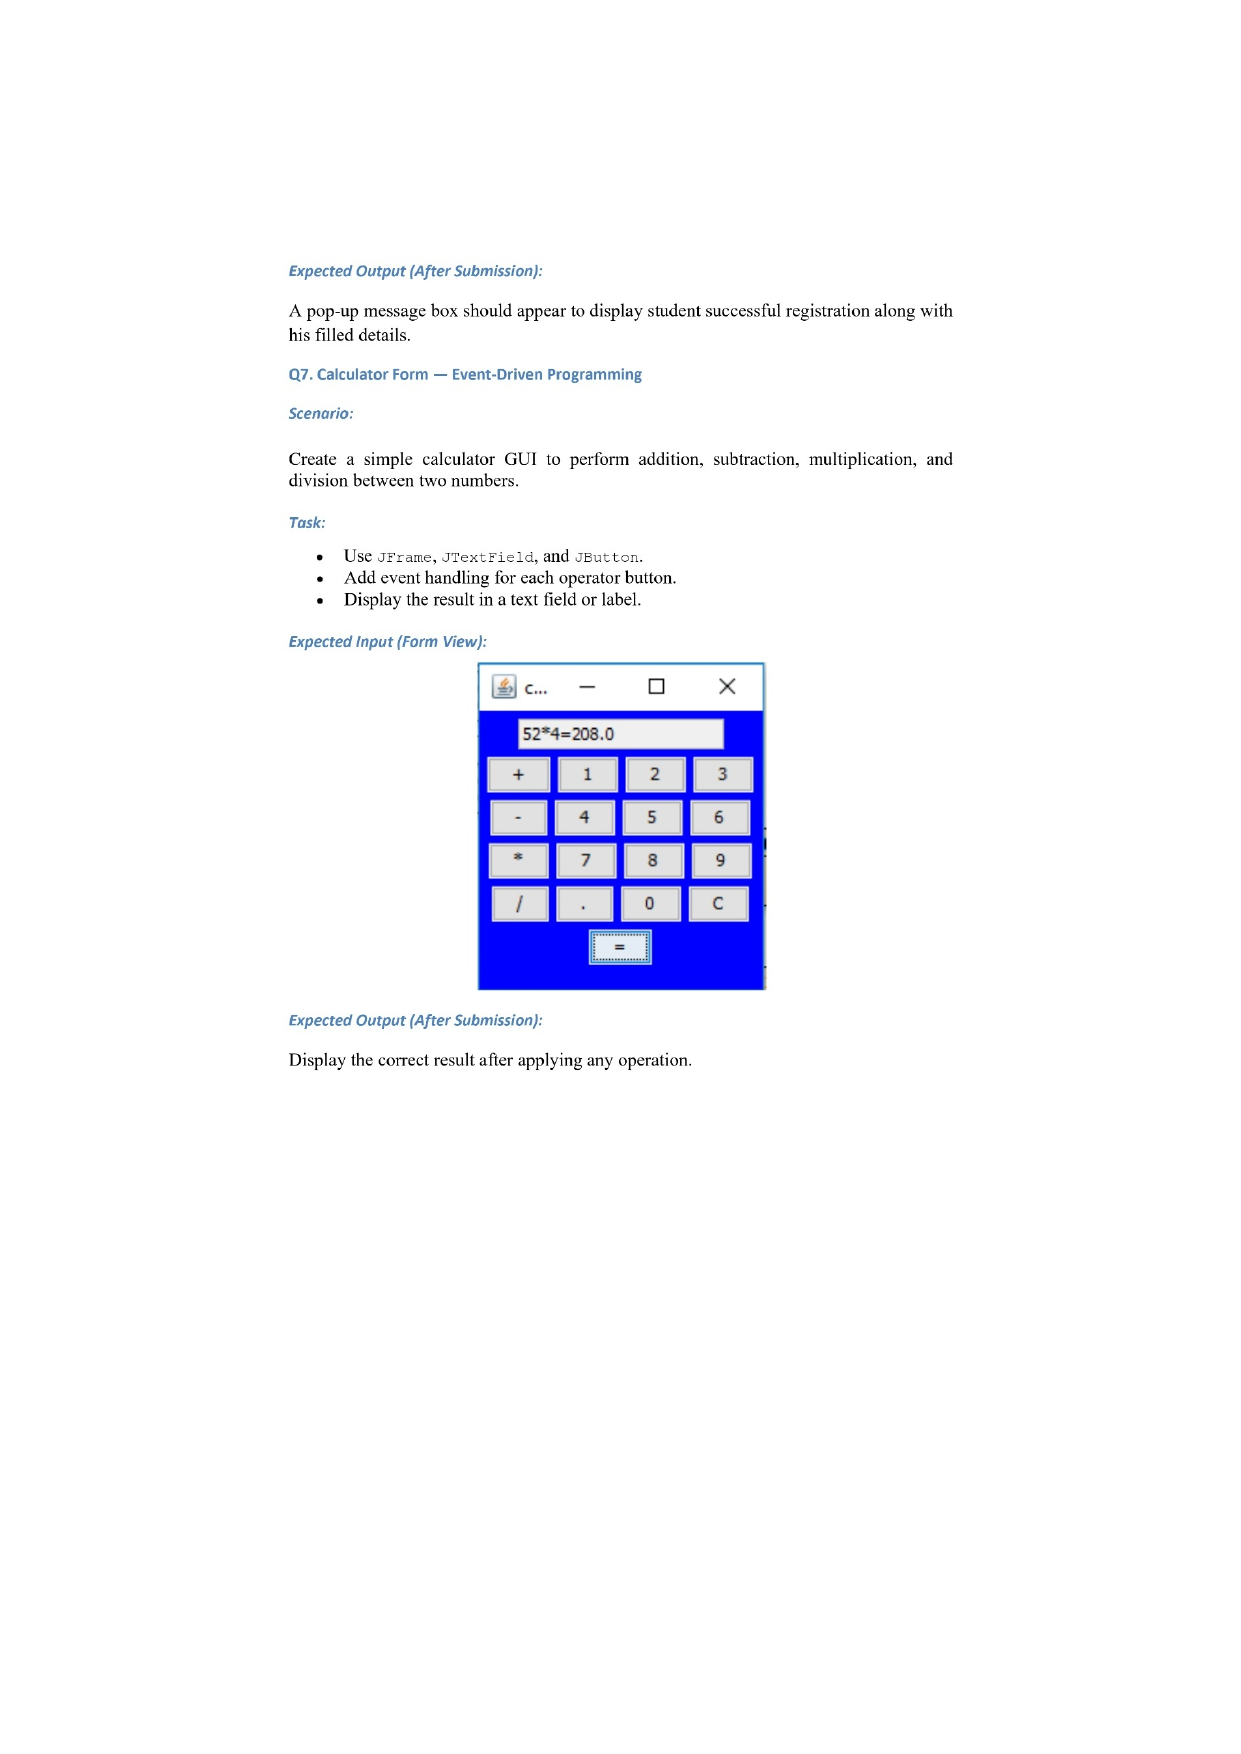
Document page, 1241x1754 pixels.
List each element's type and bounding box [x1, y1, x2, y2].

picture [150, 150, 1091, 1367]
